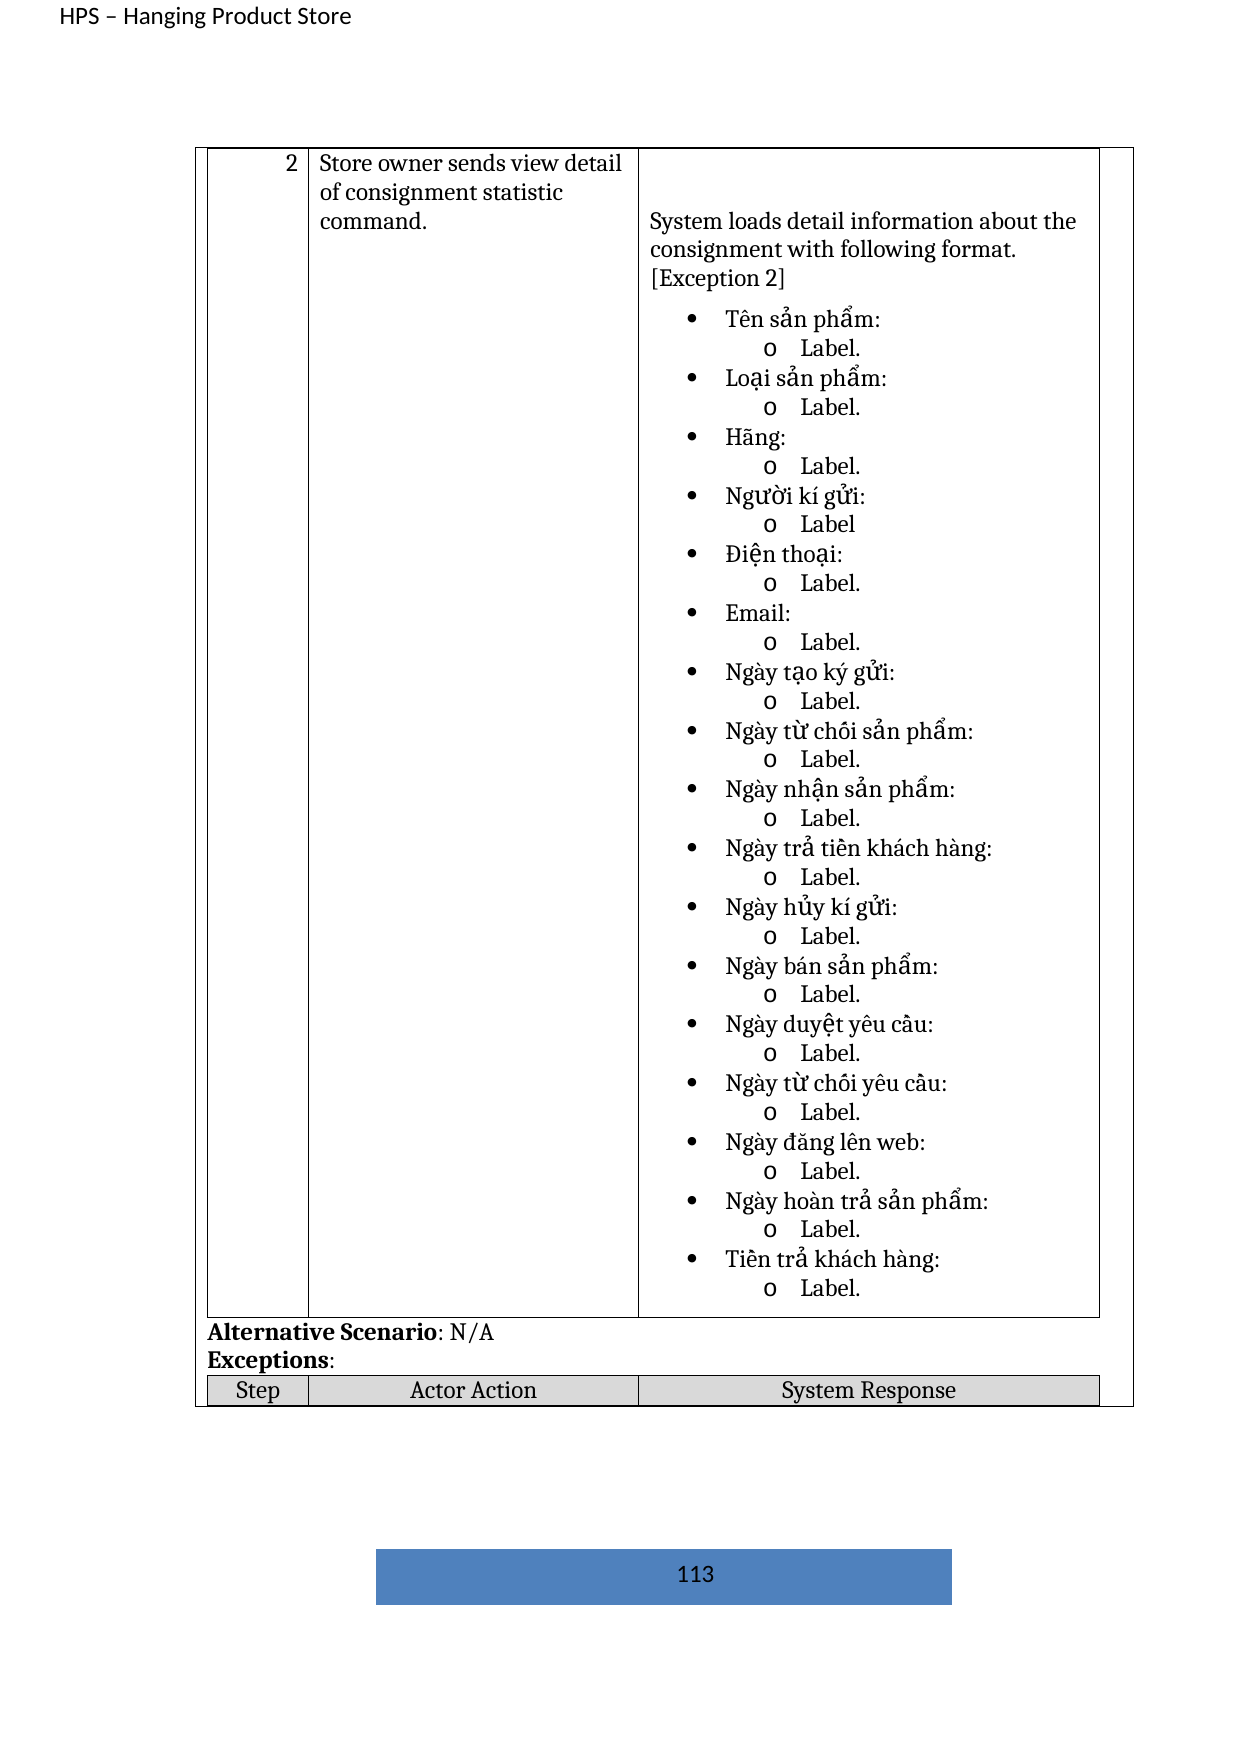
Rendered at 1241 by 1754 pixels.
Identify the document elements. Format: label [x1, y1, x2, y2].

table_cell [196, 148, 1133, 1406]
